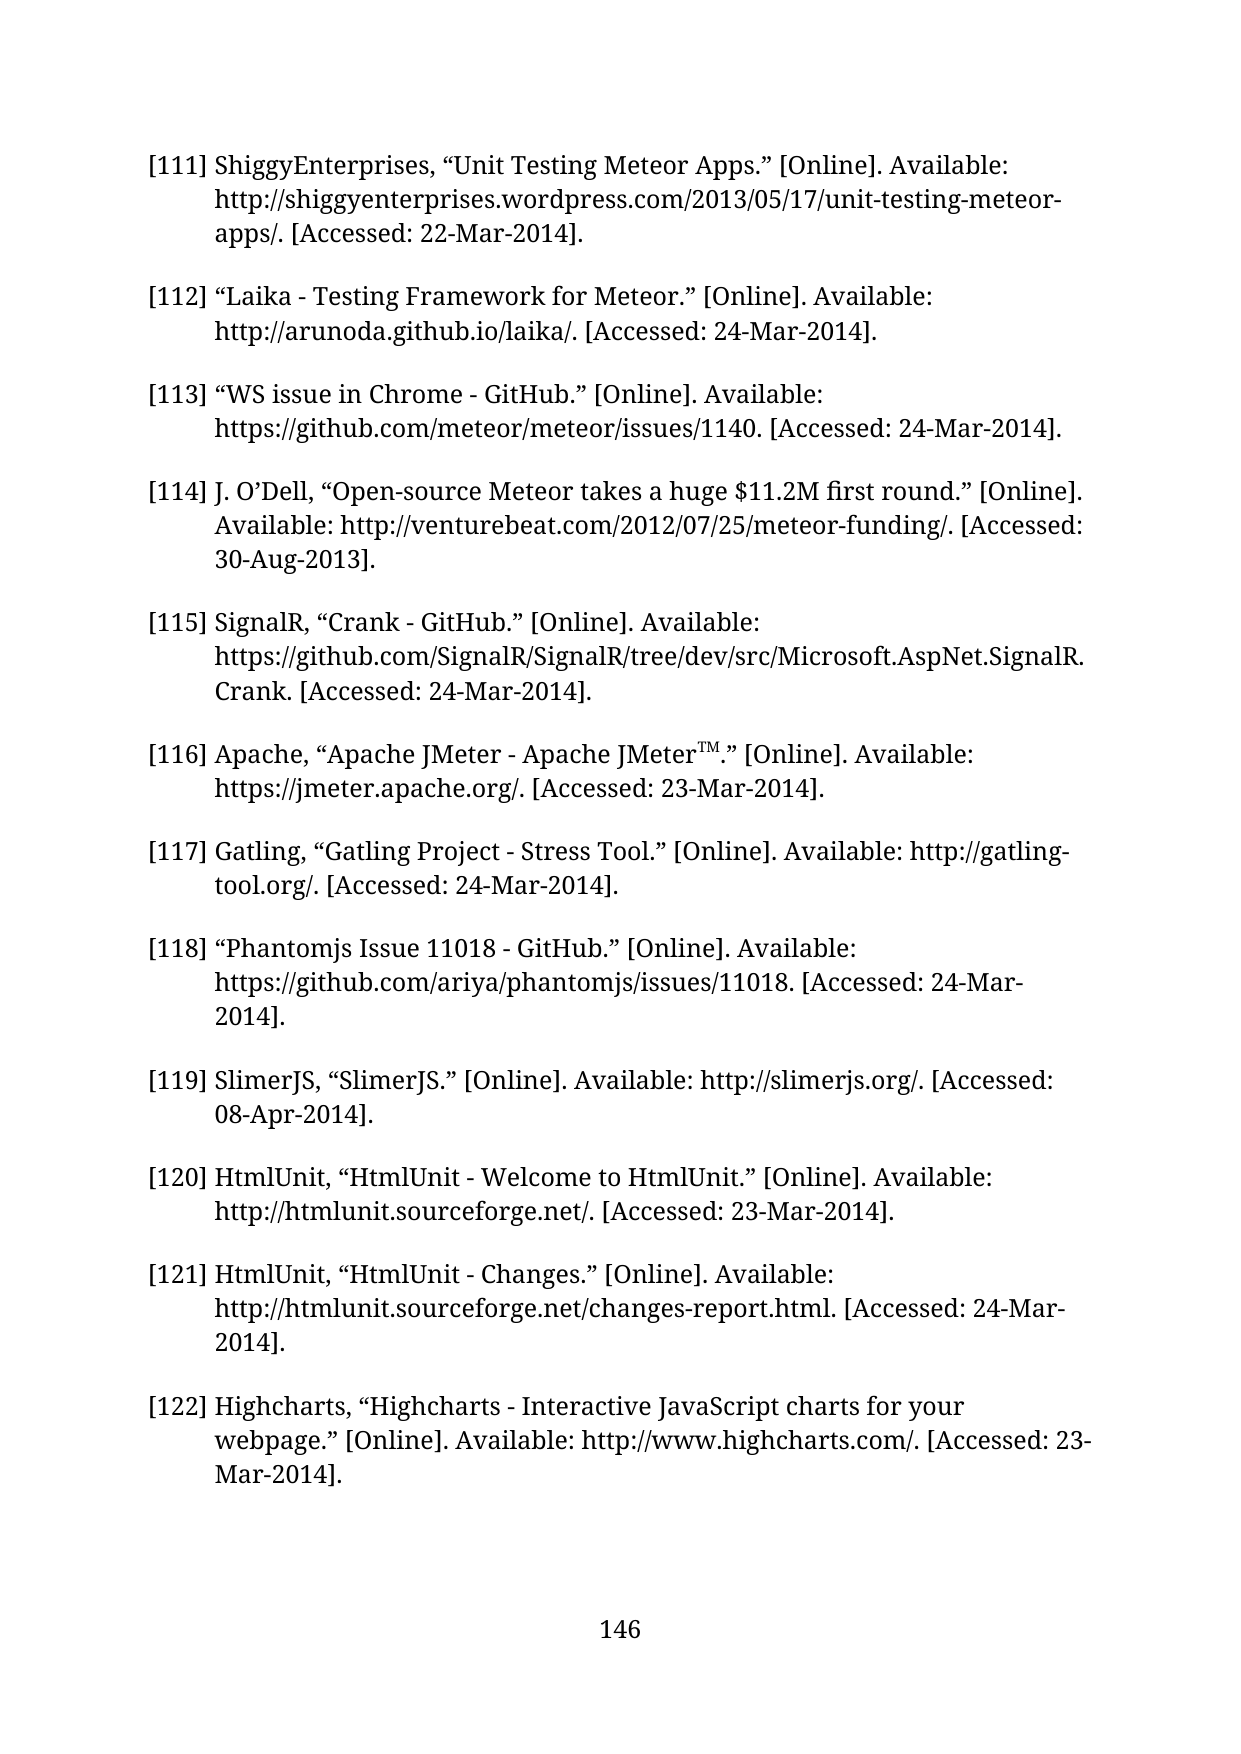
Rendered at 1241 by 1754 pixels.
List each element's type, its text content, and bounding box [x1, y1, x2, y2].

text [121] HtmlUnit, “HtmlUnit - Changes.” [Online]. Available: http://htmlunit.sourceforge.net/changes-report.html. [Accessed: 24-Mar-2014]. [148, 1257, 1092, 1359]
text [118] “Phantomjs Issue 11018 - GitHub.” [Online]. Available: https://github.com/ariya/phantomjs/issues/11018. [Accessed: 24-Mar-2014]. [148, 931, 1092, 1033]
text [117] Gatling, “Gatling Project - Stress Tool.” [Online]. Available: http://gatling-tool.org/. [Accessed: 24-Mar-2014]. [148, 834, 1092, 902]
text [116] Apache, “Apache JMeter - Apache JMeterTM.” [Online]. Available: https://jmeter.apache.org/. [Accessed: 23-Mar-2014]. [148, 736, 1092, 804]
text [122] Highcharts, “Highcharts - Interactive JavaScript charts for your webpage.” [Online]. Available: http://www.highcharts.com/. [Accessed: 23-Mar-2014]. [148, 1388, 1092, 1490]
text [112] “Laika - Testing Framework for Meteor.” [Online]. Available: http://arunoda.github.io/laika/. [Accessed: 24-Mar-2014]. [148, 279, 1092, 347]
text [114] J. O’Dell, “Open-source Meteor takes a huge $11.2M first round.” [Online]. Available: http://venturebeat.com/2012/07/25/meteor-funding/. [Accessed: 30-Aug-2013]. [148, 474, 1092, 576]
text [119] SlimerJS, “SlimerJS.” [Online]. Available: http://slimerjs.org/. [Accessed: 08-Apr-2014]. [148, 1062, 1092, 1130]
text [115] SignalR, “Crank - GitHub.” [Online]. Available: https://github.com/SignalR/SignalR/tree/dev/src/Microsoft.AspNet.SignalR.Crank. [Accessed: 24-Mar-2014]. [148, 605, 1092, 707]
text [113] “WS issue in Chrome - GitHub.” [Online]. Available: https://github.com/meteor/meteor/issues/1140. [Accessed: 24-Mar-2014]. [148, 376, 1092, 444]
text [111] ShiggyEnterprises, “Unit Testing Meteor Apps.” [Online]. Available: http://shiggyenterprises.wordpress.com/2013/05/17/unit-testing-meteor-apps/. [Accessed: 22-Mar-2014]. [148, 148, 1092, 250]
text [120] HtmlUnit, “HtmlUnit - Welcome to HtmlUnit.” [Online]. Available: http://htmlunit.sourceforge.net/. [Accessed: 23-Mar-2014]. [148, 1159, 1092, 1228]
